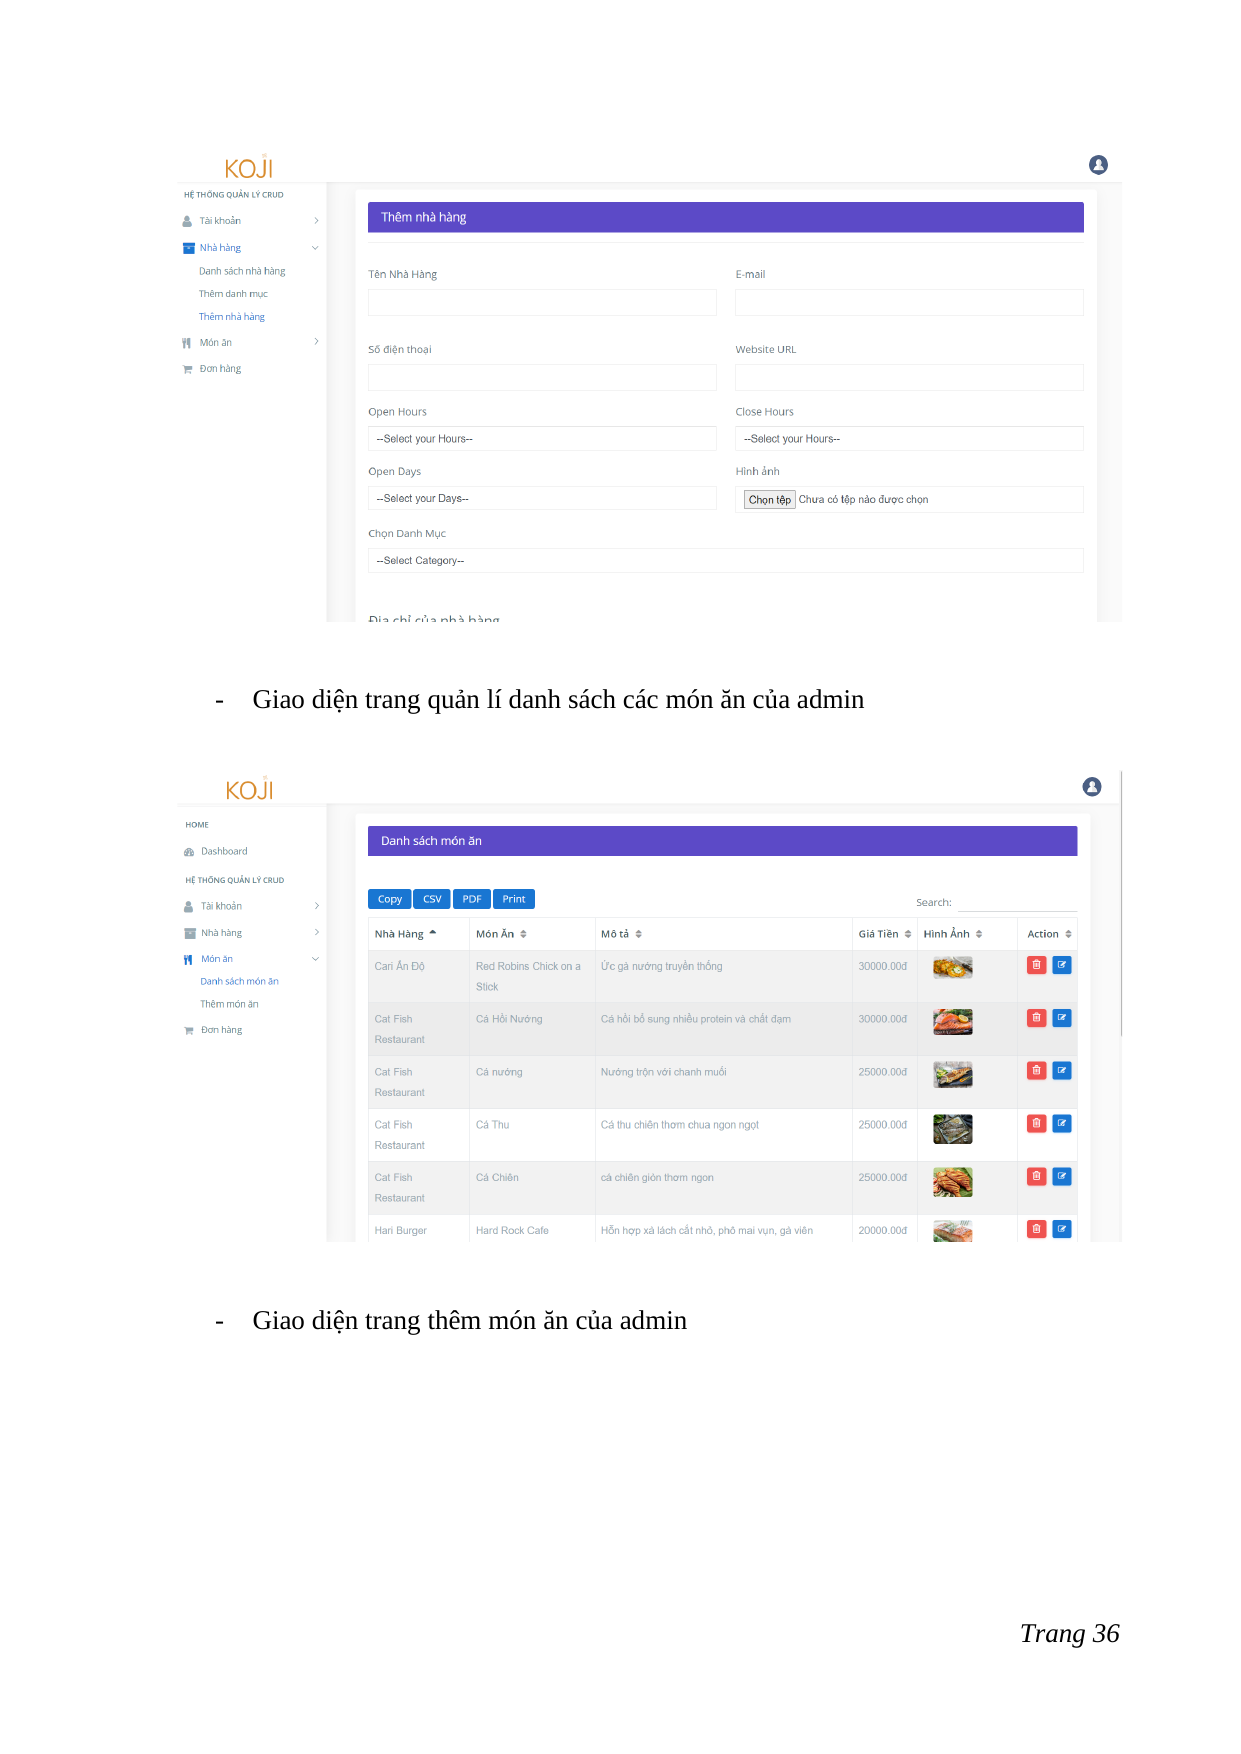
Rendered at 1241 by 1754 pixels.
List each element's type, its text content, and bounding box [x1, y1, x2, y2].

list Giao diện trang quản lí danh sách các món ăn của admin [215, 683, 1122, 714]
list Giao diện trang thêm món ăn của admin [215, 1304, 1122, 1335]
picture [177, 770, 1123, 1242]
picture [177, 147, 1123, 622]
